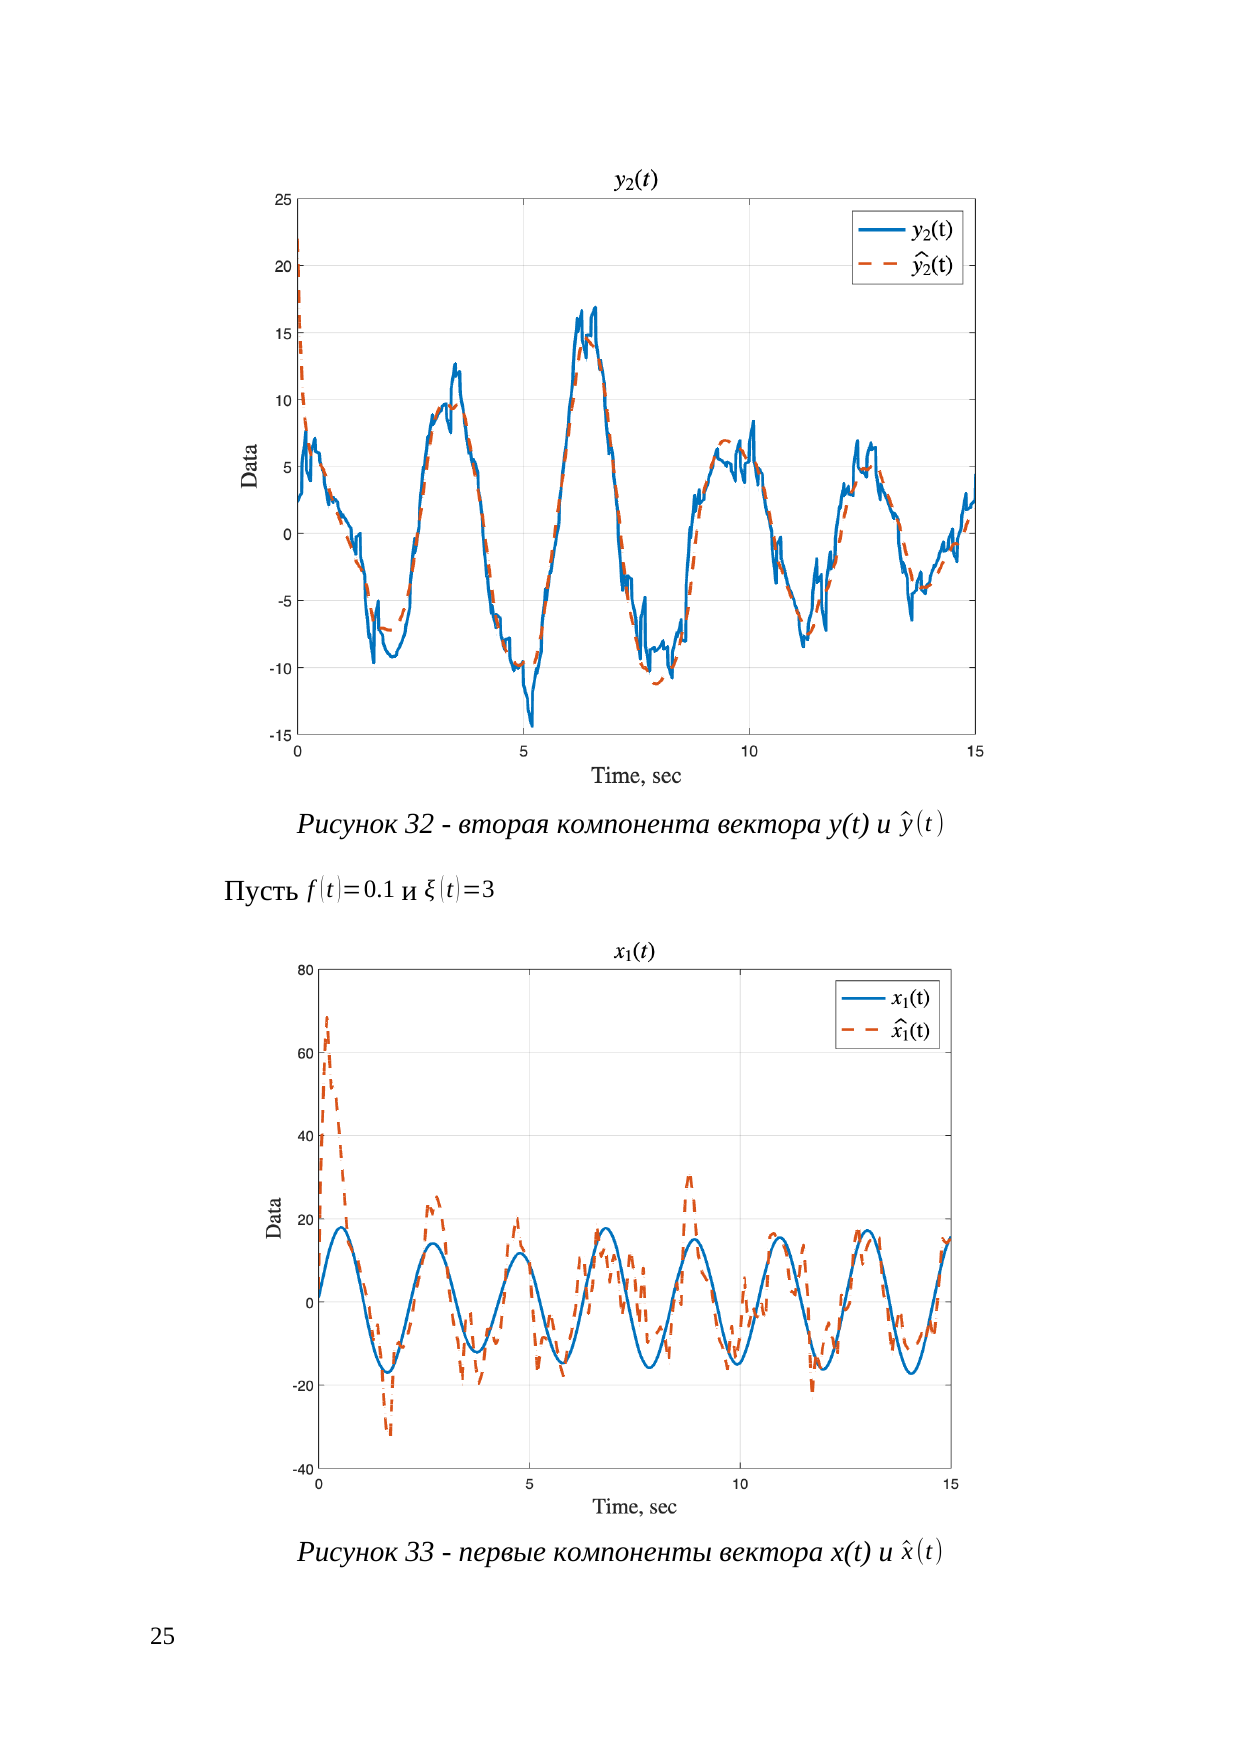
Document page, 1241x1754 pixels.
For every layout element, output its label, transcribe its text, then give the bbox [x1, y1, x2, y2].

picture [212, 923, 1028, 1535]
text Пусть и [150, 873, 1090, 906]
picture [183, 150, 1058, 806]
text Рисунок 32 - вторая компонента вектора y(t) и [150, 806, 1090, 839]
text Рисунок 33 - первые компоненты вектора x(t) и [150, 1534, 1090, 1568]
